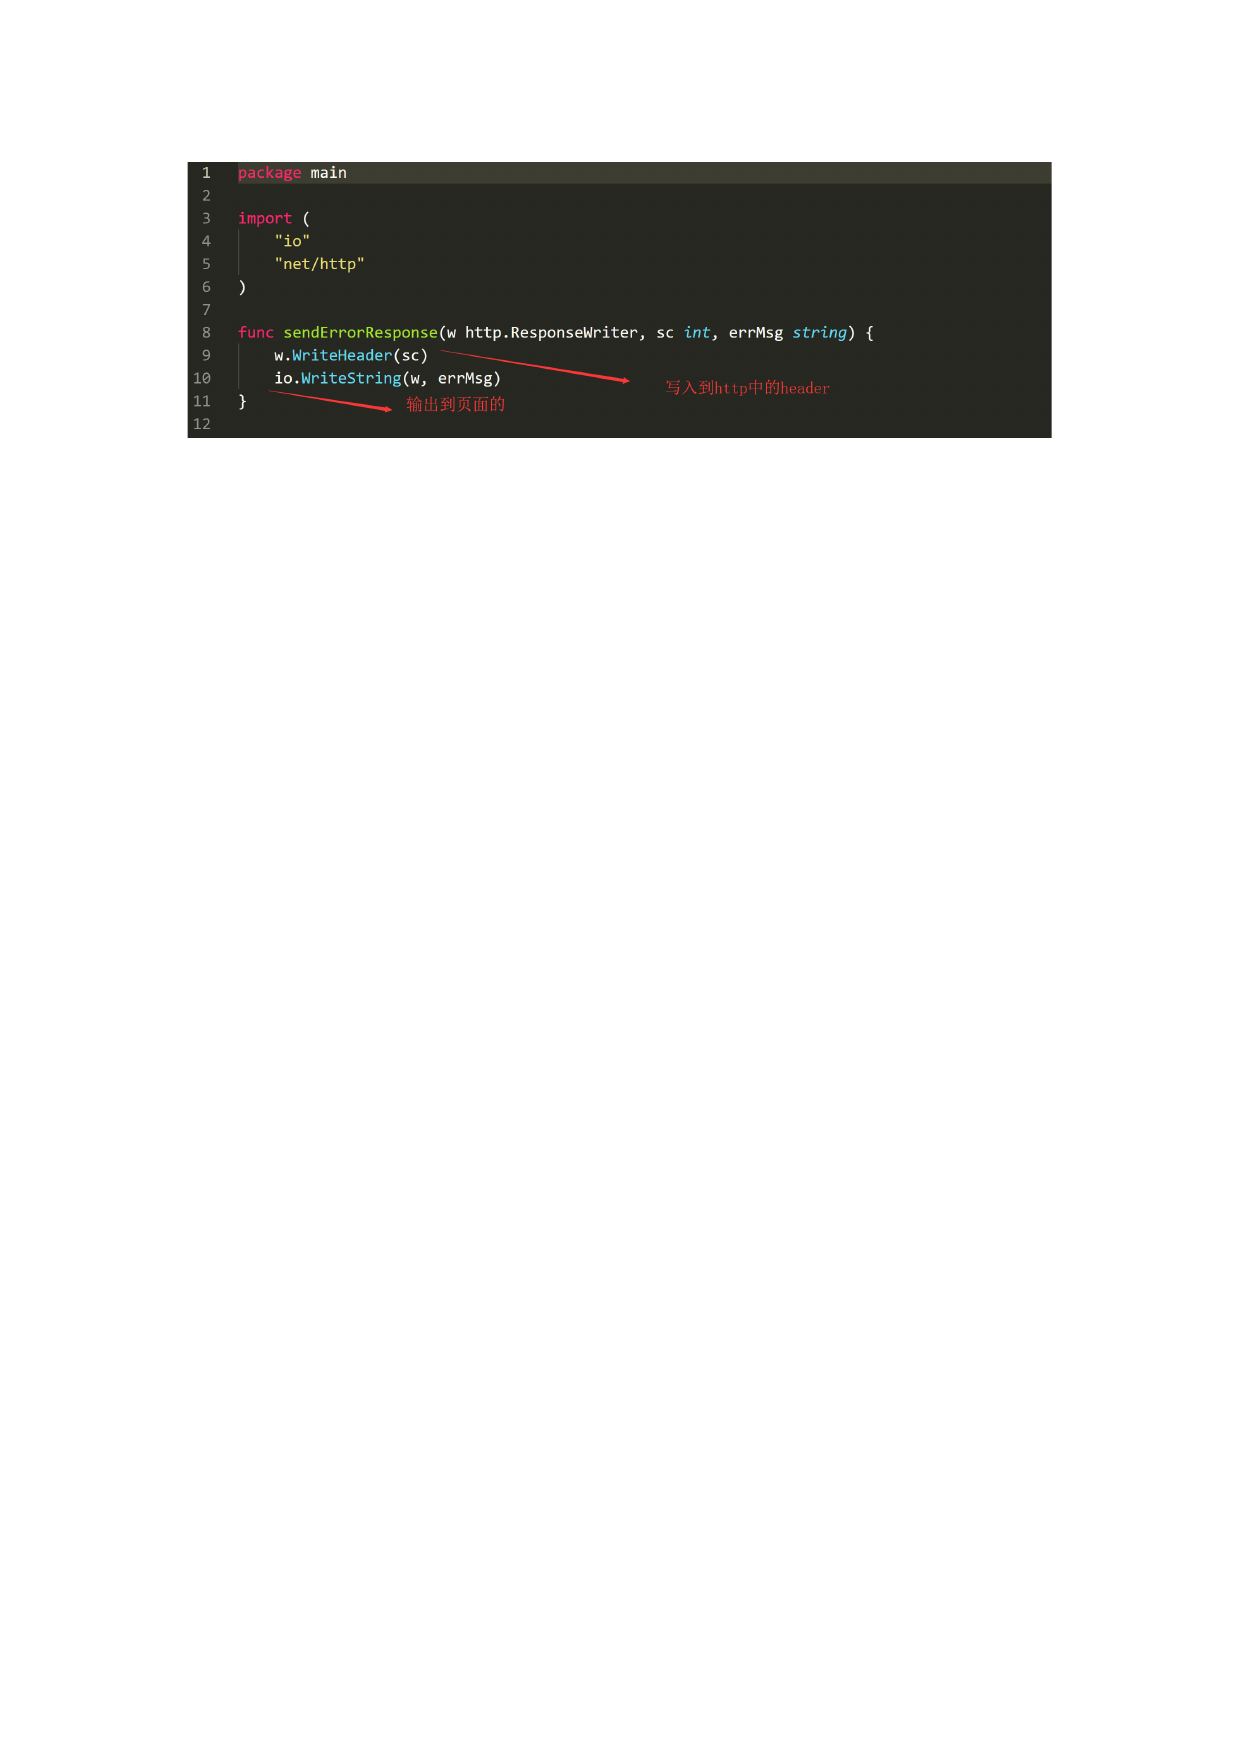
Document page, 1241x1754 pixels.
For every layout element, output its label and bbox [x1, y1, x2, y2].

picture [187, 162, 1052, 438]
